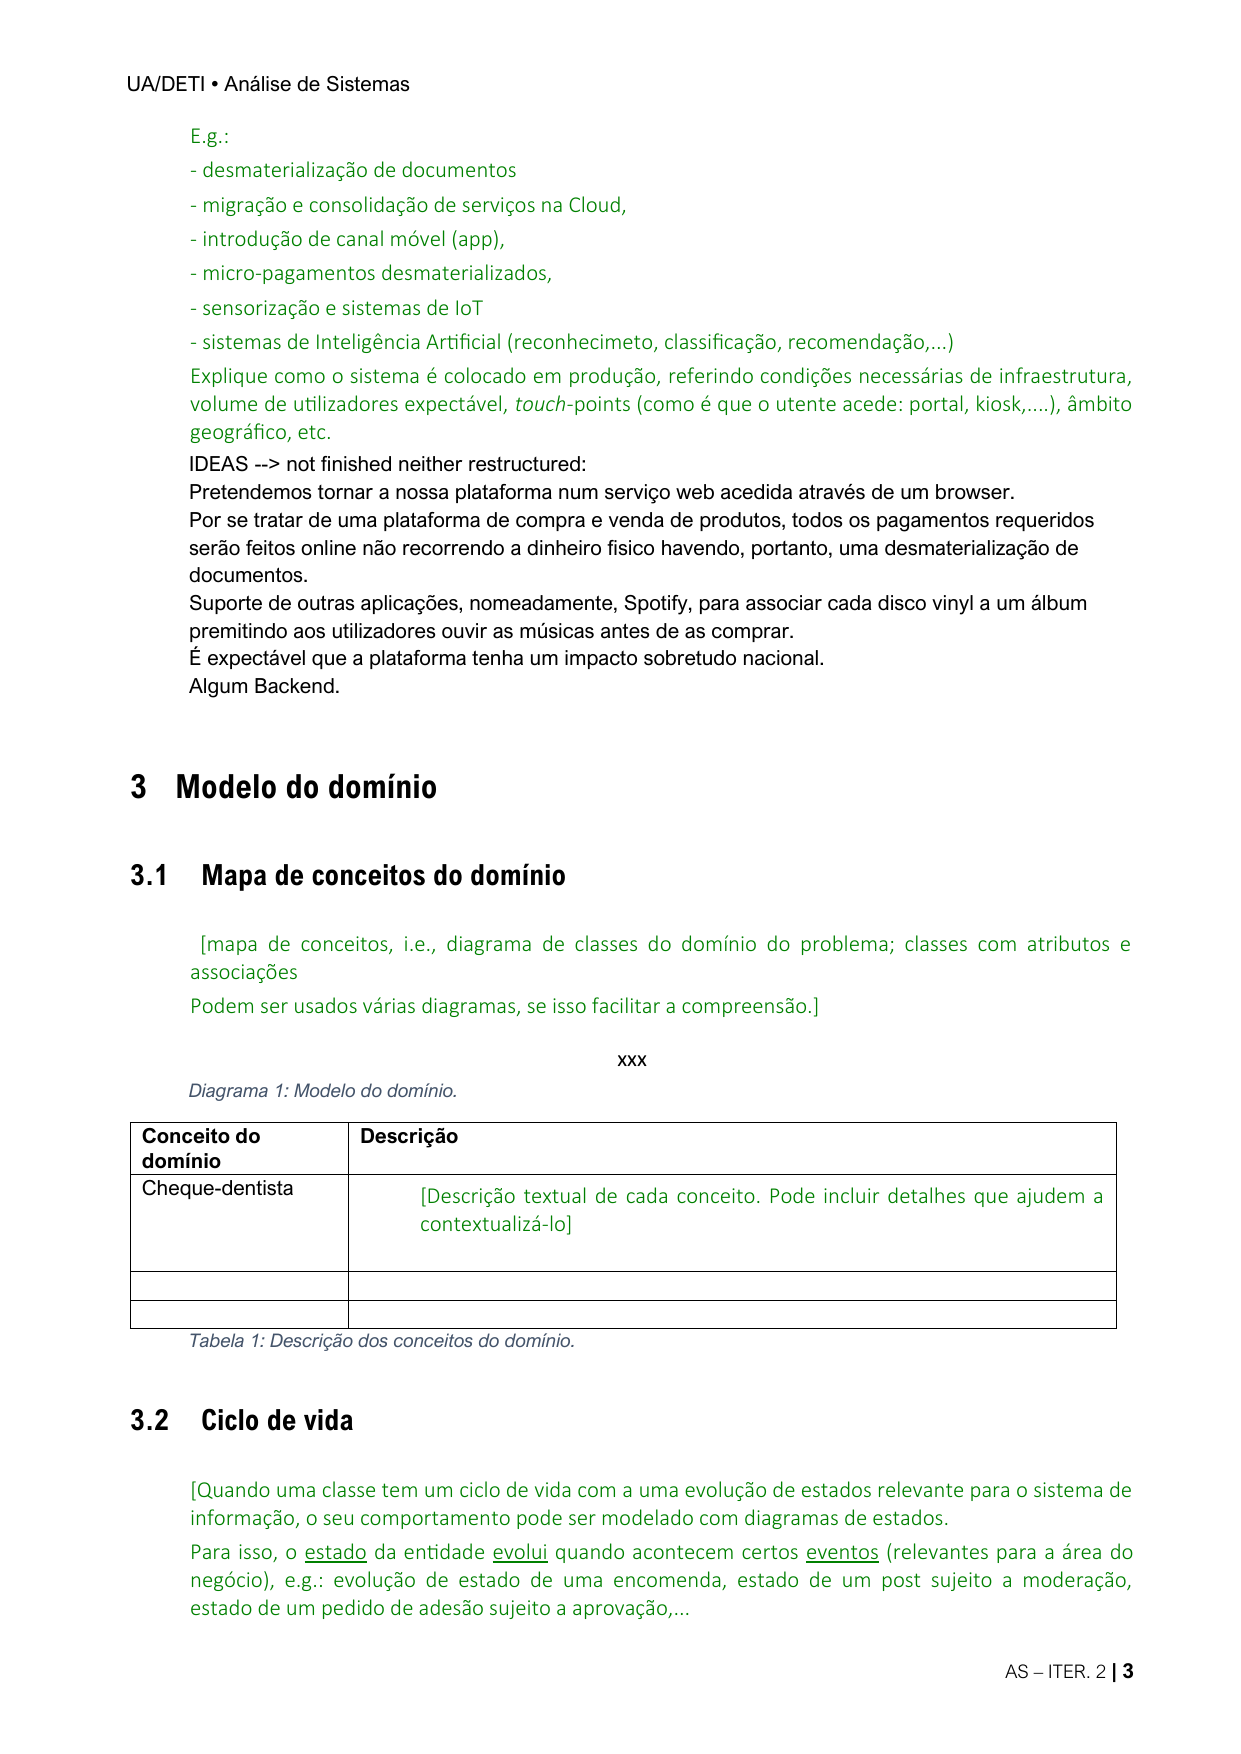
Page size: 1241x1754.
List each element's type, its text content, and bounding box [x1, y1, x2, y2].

table_cell [131, 1272, 348, 1299]
text [mapa de conceitos, i.e., diagrama de classes do domínio do problema; classes com atributos e associações [190, 929, 1134, 985]
text Suporte de outras aplicações, nomeadamente, Spotify, para associar cada disco vinyl a um álbum premitindo aos utilizadores ouvir as músicas antes de as comprar. [189, 590, 1134, 643]
text Pretendemos tornar a nossa plataforma num serviço web acedida através de um browser. [189, 479, 1134, 504]
text Podem ser usados várias diagramas, se isso facilitar a compreensão.] [190, 991, 1134, 1019]
table_header Conceito do domínio [131, 1123, 348, 1174]
table_cell Cheque-dentista [131, 1175, 348, 1271]
text [Quando uma classe tem um ciclo de vida com a uma evolução de estados relevante para o sistema de informação, o seu comportamento pode ser modelado com diagramas de estados. [190, 1475, 1134, 1531]
text E.g.: [190, 121, 1134, 149]
text - micro-pagamentos desmaterializados, [190, 258, 1134, 286]
text - desmaterialização de documentos [190, 156, 1134, 183]
subtitle Mapa de conceitos do domínio [130, 856, 1134, 892]
subtitle Ciclo de vida [130, 1402, 1134, 1437]
text - sistemas de Inteligência Artificial (reconhecimeto, classificação, recomendação,...) [190, 327, 1134, 355]
text - introdução de canal móvel (app), [190, 224, 1134, 252]
table_header Descrição [349, 1123, 1116, 1174]
text Diagrama 1: Modelo do domínio. [189, 1079, 1134, 1101]
table_cell [349, 1272, 1116, 1299]
text Por se tratar de uma plataforma de compra e venda de produtos, todos os pagamentos requeridos serão feitos online não recorrendo a dinheiro fisico havendo, portanto, uma desmaterialização de documentos. [189, 507, 1134, 587]
table_cell [349, 1301, 1116, 1328]
text - sensorização e sistemas de IoT [190, 293, 1134, 321]
table_cell [131, 1301, 348, 1328]
text xxx [130, 1044, 1134, 1072]
text Explique como o sistema é colocado em produção, referindo condições necessárias de infraestrutura, volume de utilizadores expectável, touch-points (como é que o utente acede: portal, kiosk,....), âmbito geográfico, etc. [190, 361, 1134, 445]
table_cell [Descrição textual de cada conceito. Pode incluir detalhes que ajudem a contextualizá-lo] [349, 1175, 1116, 1271]
text - migração e consolidação de serviços na Cloud, [190, 190, 1134, 218]
text Para isso, o estado da entidade evolui quando acontecem certos eventos (relevantes para a área do negócio), e.g.: evolução de estado de uma encomenda, estado de um post sujeito a moderação, estado de um pedido de adesão sujeito a aprovação,... [190, 1537, 1134, 1621]
subtitle Modelo do domínio [130, 766, 1134, 806]
text Tabela 1: Descrição dos conceitos do domínio. [189, 1329, 1134, 1352]
text Algum Backend. [189, 673, 1134, 698]
text É expectável que a plataforma tenha um impacto sobretudo nacional. [189, 645, 1134, 671]
text IDEAS --> not finished neither restructured: [189, 451, 1134, 477]
